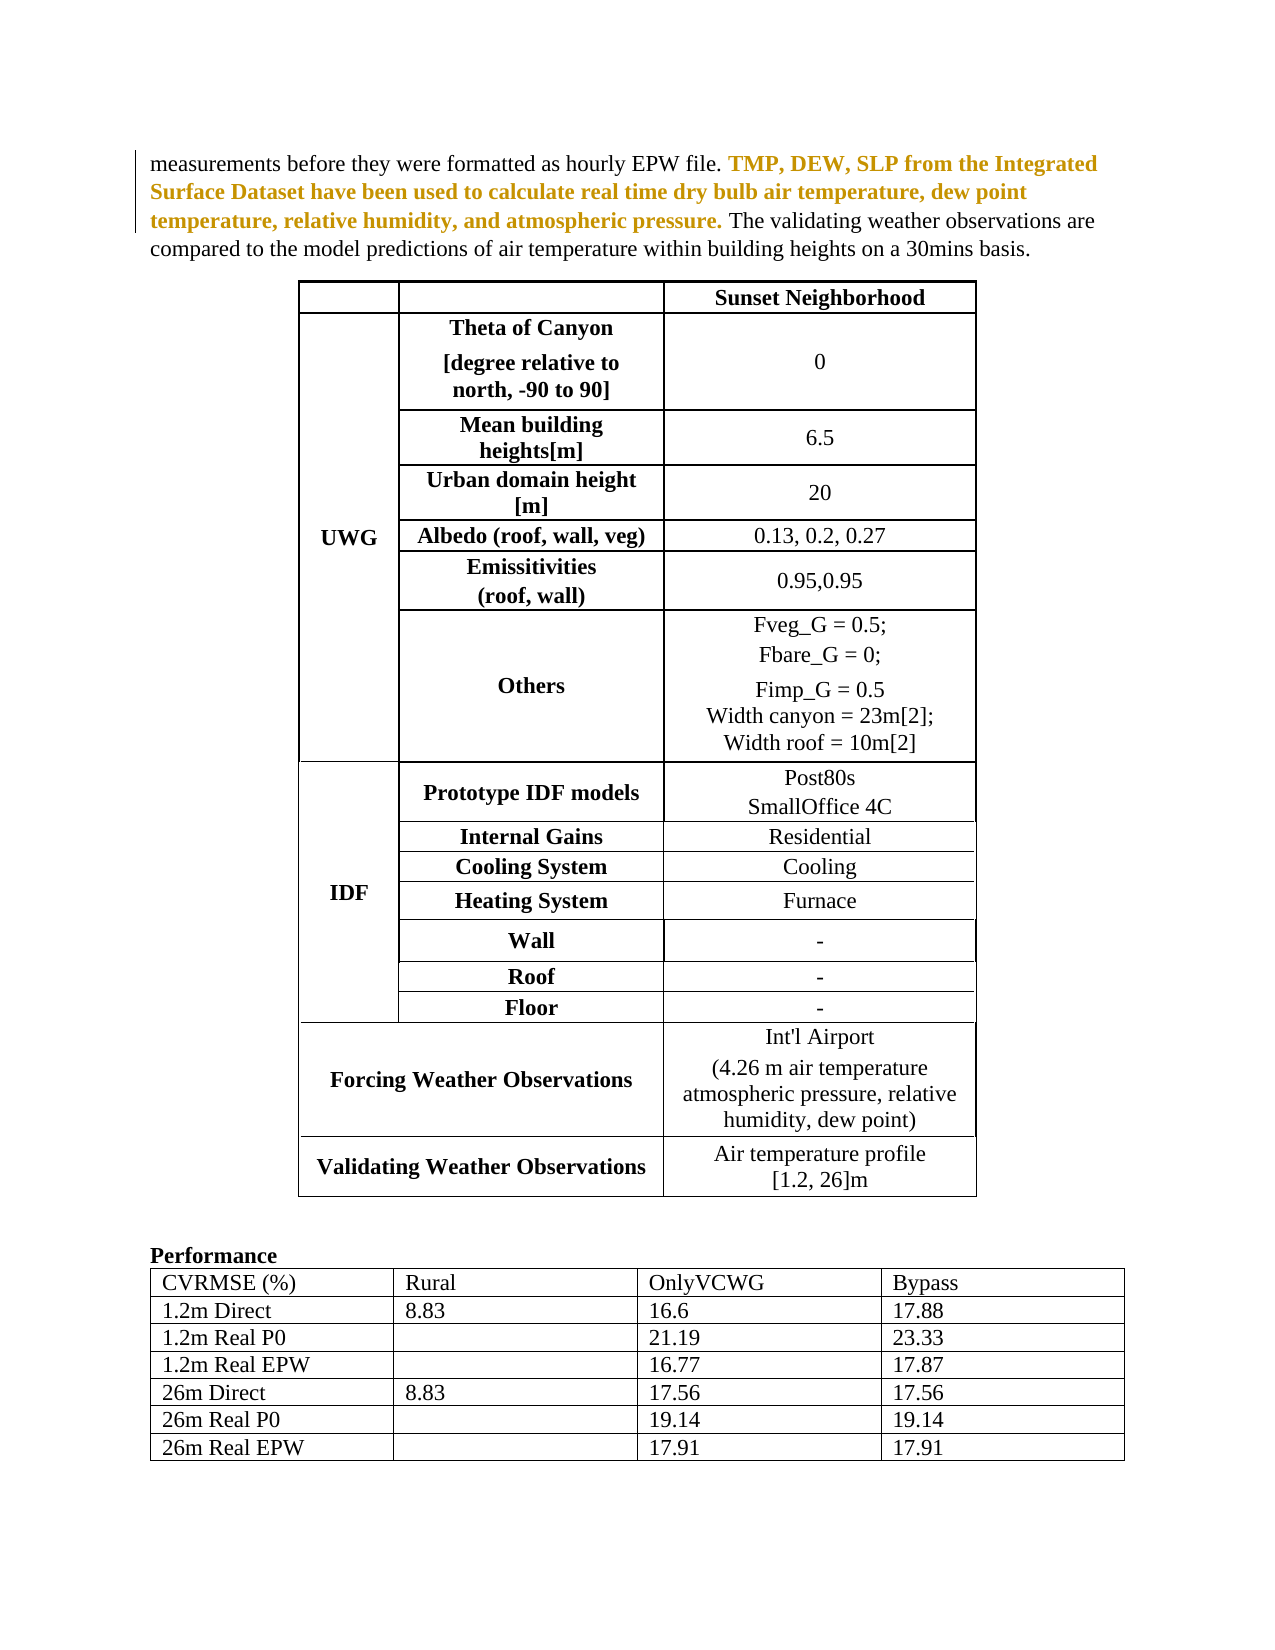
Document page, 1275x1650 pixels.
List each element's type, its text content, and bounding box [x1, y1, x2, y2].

table_cell 17.56 [882, 1379, 1124, 1405]
table_cell Roof [399, 962, 663, 991]
table_cell 17.91 [882, 1434, 1124, 1460]
table_cell Cooling [664, 851, 976, 881]
table_cell Mean building heights[m] [400, 411, 663, 464]
table_cell - [664, 991, 976, 1022]
table_cell UWG [300, 314, 398, 761]
table_cell (4.26 m air temperature atmospheric pressure, relative humidity, dew point) [664, 1050, 975, 1136]
table_cell 16.77 [638, 1352, 881, 1378]
table_cell Internal Gains [400, 822, 663, 851]
table_cell - [664, 961, 976, 991]
table_cell - [665, 919, 975, 961]
table_cell Forcing Weather Observations [299, 1022, 663, 1136]
table_cell Air temperature profile [1.2, 26]m [664, 1136, 976, 1196]
table_cell Urban domain height [m] [400, 466, 663, 519]
table_header Rural [394, 1269, 637, 1296]
table_cell Residential [664, 821, 976, 851]
table_cell 19.14 [882, 1406, 1124, 1433]
table_cell 20 [665, 466, 975, 519]
table_cell Post80s [665, 763, 975, 791]
table_cell [degree relative to north, -90 to 90] [400, 340, 663, 409]
table_cell Others [400, 611, 663, 761]
table_cell Heating System [400, 882, 663, 918]
table_cell 23.33 [882, 1324, 1124, 1351]
table_cell Furnace [664, 881, 976, 918]
table_cell 1.2m Real EPW [151, 1352, 393, 1378]
table_cell Prototype IDF models [400, 763, 663, 821]
table_cell Int'l Airport [664, 1022, 975, 1049]
table_cell 0 [665, 314, 975, 409]
table_cell Cooling System [400, 852, 663, 881]
table_cell 26m Direct [151, 1379, 393, 1405]
table_cell 21.19 [638, 1324, 881, 1351]
table_cell SmallOffice 4C [665, 791, 975, 821]
table_cell [394, 1406, 637, 1433]
table_cell 1.2m Real P0 [151, 1324, 393, 1351]
table_cell 19.14 [638, 1406, 881, 1433]
table_cell 17.56 [638, 1379, 881, 1405]
table_cell Validating Weather Observations [299, 1136, 663, 1196]
table_cell 1.2m Direct [151, 1297, 393, 1323]
table_cell 6.5 [665, 411, 975, 464]
subtitle Performance [150, 1242, 1125, 1268]
table_cell 26m Real EPW [151, 1434, 393, 1460]
table_cell Wall [400, 920, 663, 961]
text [150, 150, 1125, 262]
table_cell Fimp_G = 0.5 Width canyon = 23m[2]; Width roof = 10m[2] [665, 669, 975, 761]
table_cell Emissitivities [400, 552, 663, 580]
table_cell IDF [299, 762, 398, 1022]
table_cell 8.83 [394, 1297, 637, 1323]
table_cell 0.13, 0.2, 0.27 [665, 521, 975, 550]
table_cell 0.95,0.95 [665, 552, 975, 608]
table_header OnlyVCWG [638, 1269, 881, 1296]
table_cell Theta of Canyon [400, 314, 663, 340]
table_cell [394, 1352, 637, 1378]
table_cell Albedo (roof, wall, veg) [400, 521, 663, 550]
table_header Sunset Neighborhood [665, 283, 975, 312]
table_cell 17.91 [638, 1434, 881, 1460]
table_header Bypass [882, 1269, 1124, 1296]
table_cell Fbare_G = 0; [665, 639, 975, 668]
table_cell 16.6 [638, 1297, 881, 1323]
table_cell 8.83 [394, 1379, 637, 1405]
table_cell [394, 1434, 637, 1460]
table_header CVRMSE (%) [151, 1269, 393, 1296]
table_cell (roof, wall) [400, 580, 663, 608]
table_cell [394, 1324, 637, 1351]
table_cell Floor [399, 992, 663, 1022]
table_cell 17.87 [882, 1352, 1124, 1378]
table_header [400, 283, 663, 312]
table_cell 17.88 [882, 1297, 1124, 1323]
table_header [300, 283, 398, 312]
table_cell 26m Real P0 [151, 1406, 393, 1433]
table_cell Fveg_G = 0.5; [665, 611, 975, 638]
